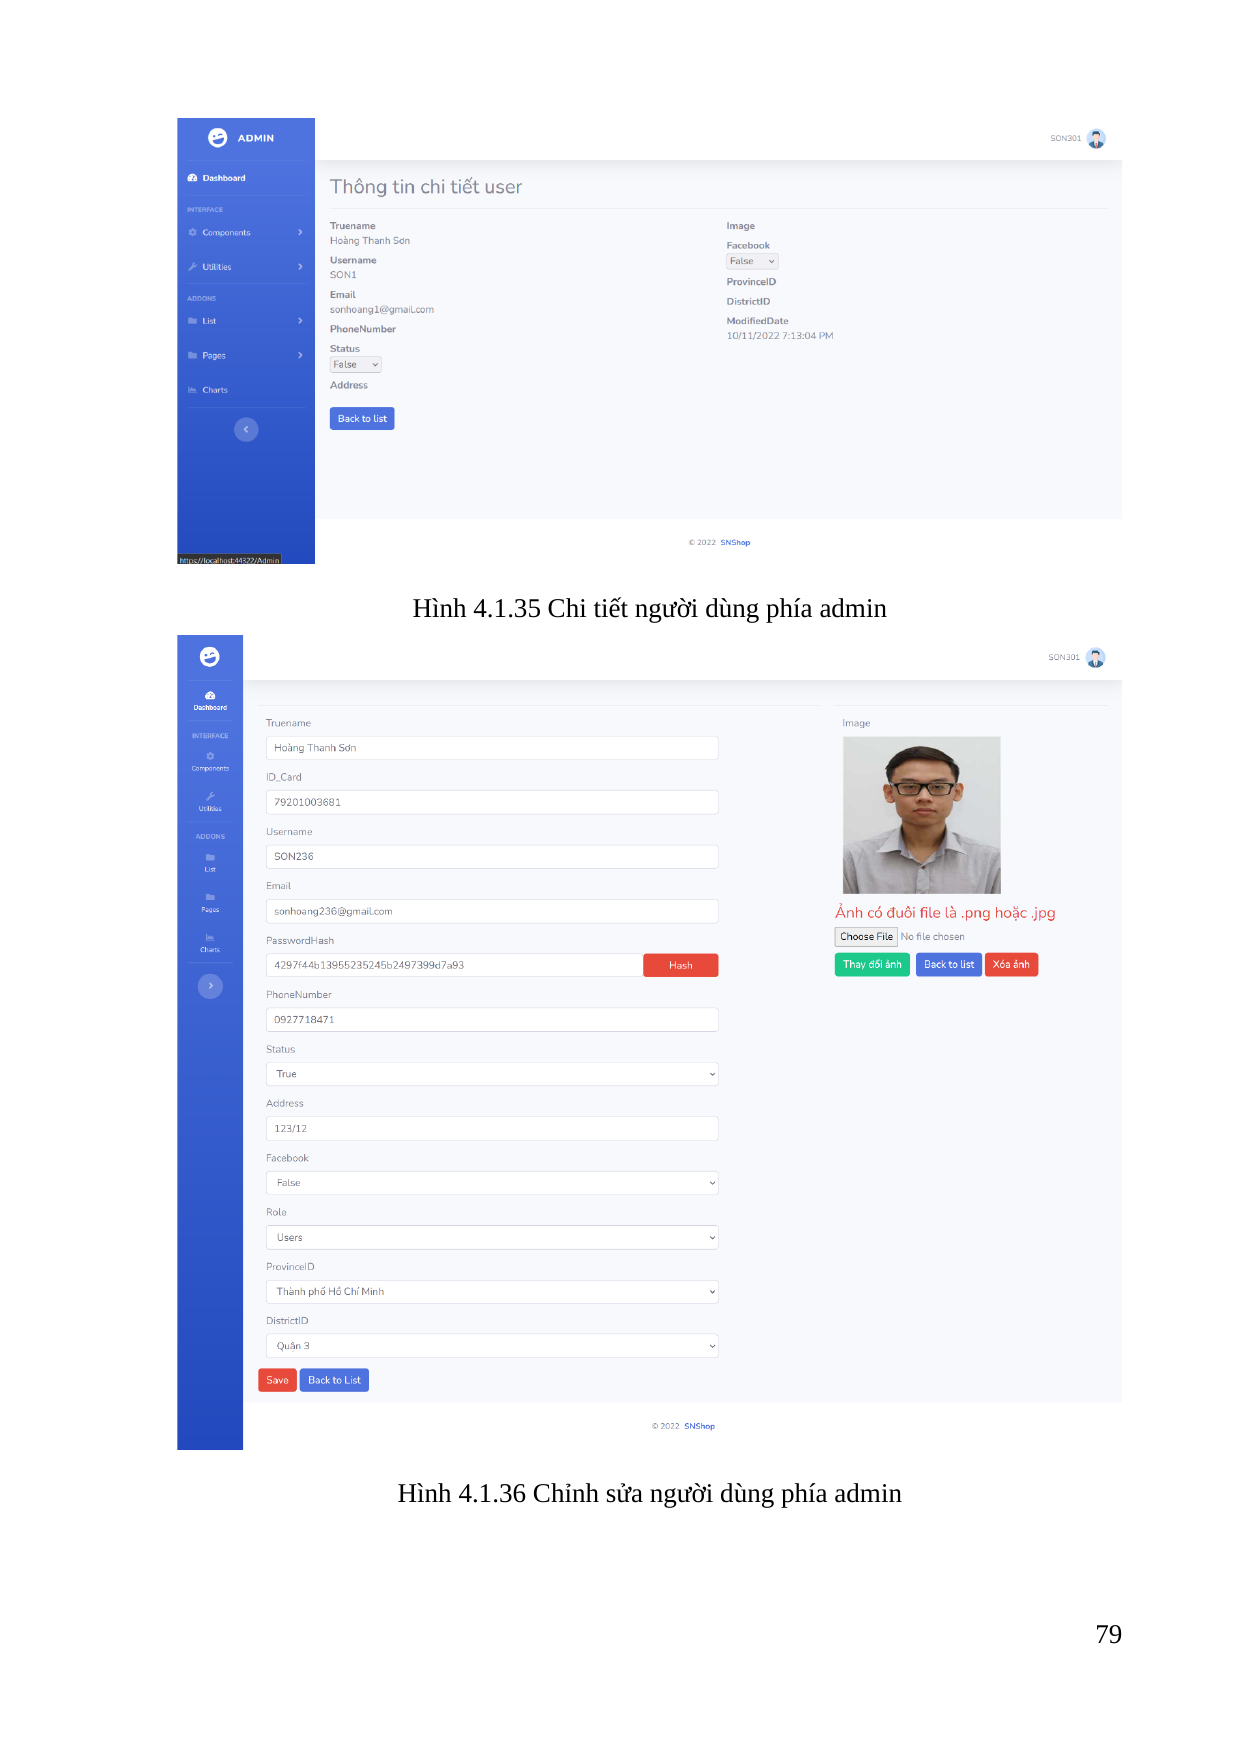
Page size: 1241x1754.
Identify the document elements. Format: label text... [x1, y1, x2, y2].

picture [177, 118, 1123, 564]
picture [177, 635, 1123, 1450]
